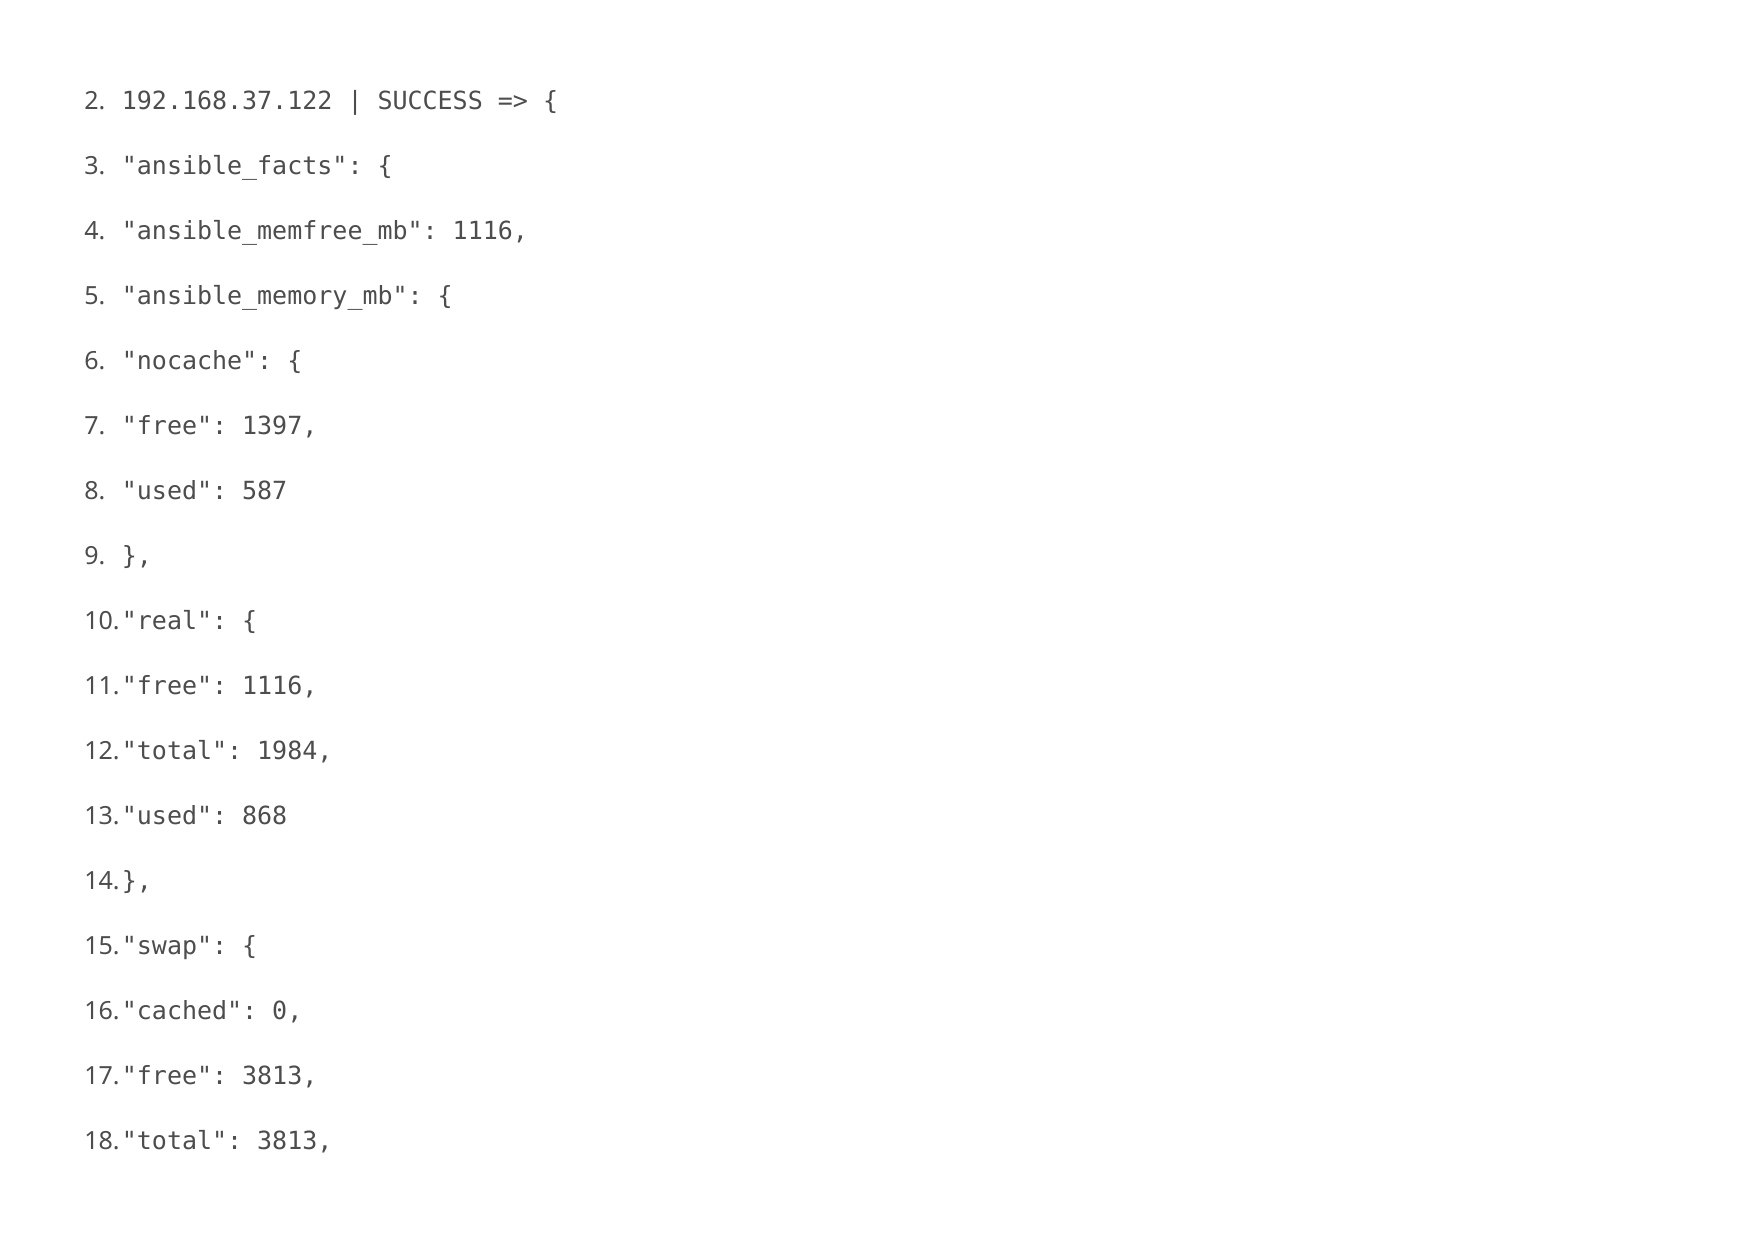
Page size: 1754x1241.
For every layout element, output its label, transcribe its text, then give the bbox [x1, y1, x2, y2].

list }, [84, 523, 1695, 588]
list "nocache": { [84, 328, 1695, 393]
list "real": { [84, 588, 1695, 653]
list "total": 1984, [84, 718, 1695, 783]
list "used": 868 [84, 783, 1695, 848]
list "total": 3813, [84, 1108, 1695, 1173]
list "free": 1116, [84, 653, 1695, 718]
list "ansible_facts": { [84, 133, 1695, 198]
list "ansible_memory_mb": { [84, 263, 1695, 328]
list "ansible_memfree_mb": 1116, [84, 198, 1695, 263]
list "swap": { [84, 913, 1695, 978]
list "free": 1397, [84, 393, 1695, 458]
list "free": 3813, [84, 1043, 1695, 1108]
list }, [84, 848, 1695, 913]
list 192.168.37.122 | SUCCESS => { [84, 68, 1695, 133]
list "used": 587 [84, 458, 1695, 523]
list "cached": 0, [84, 978, 1695, 1043]
